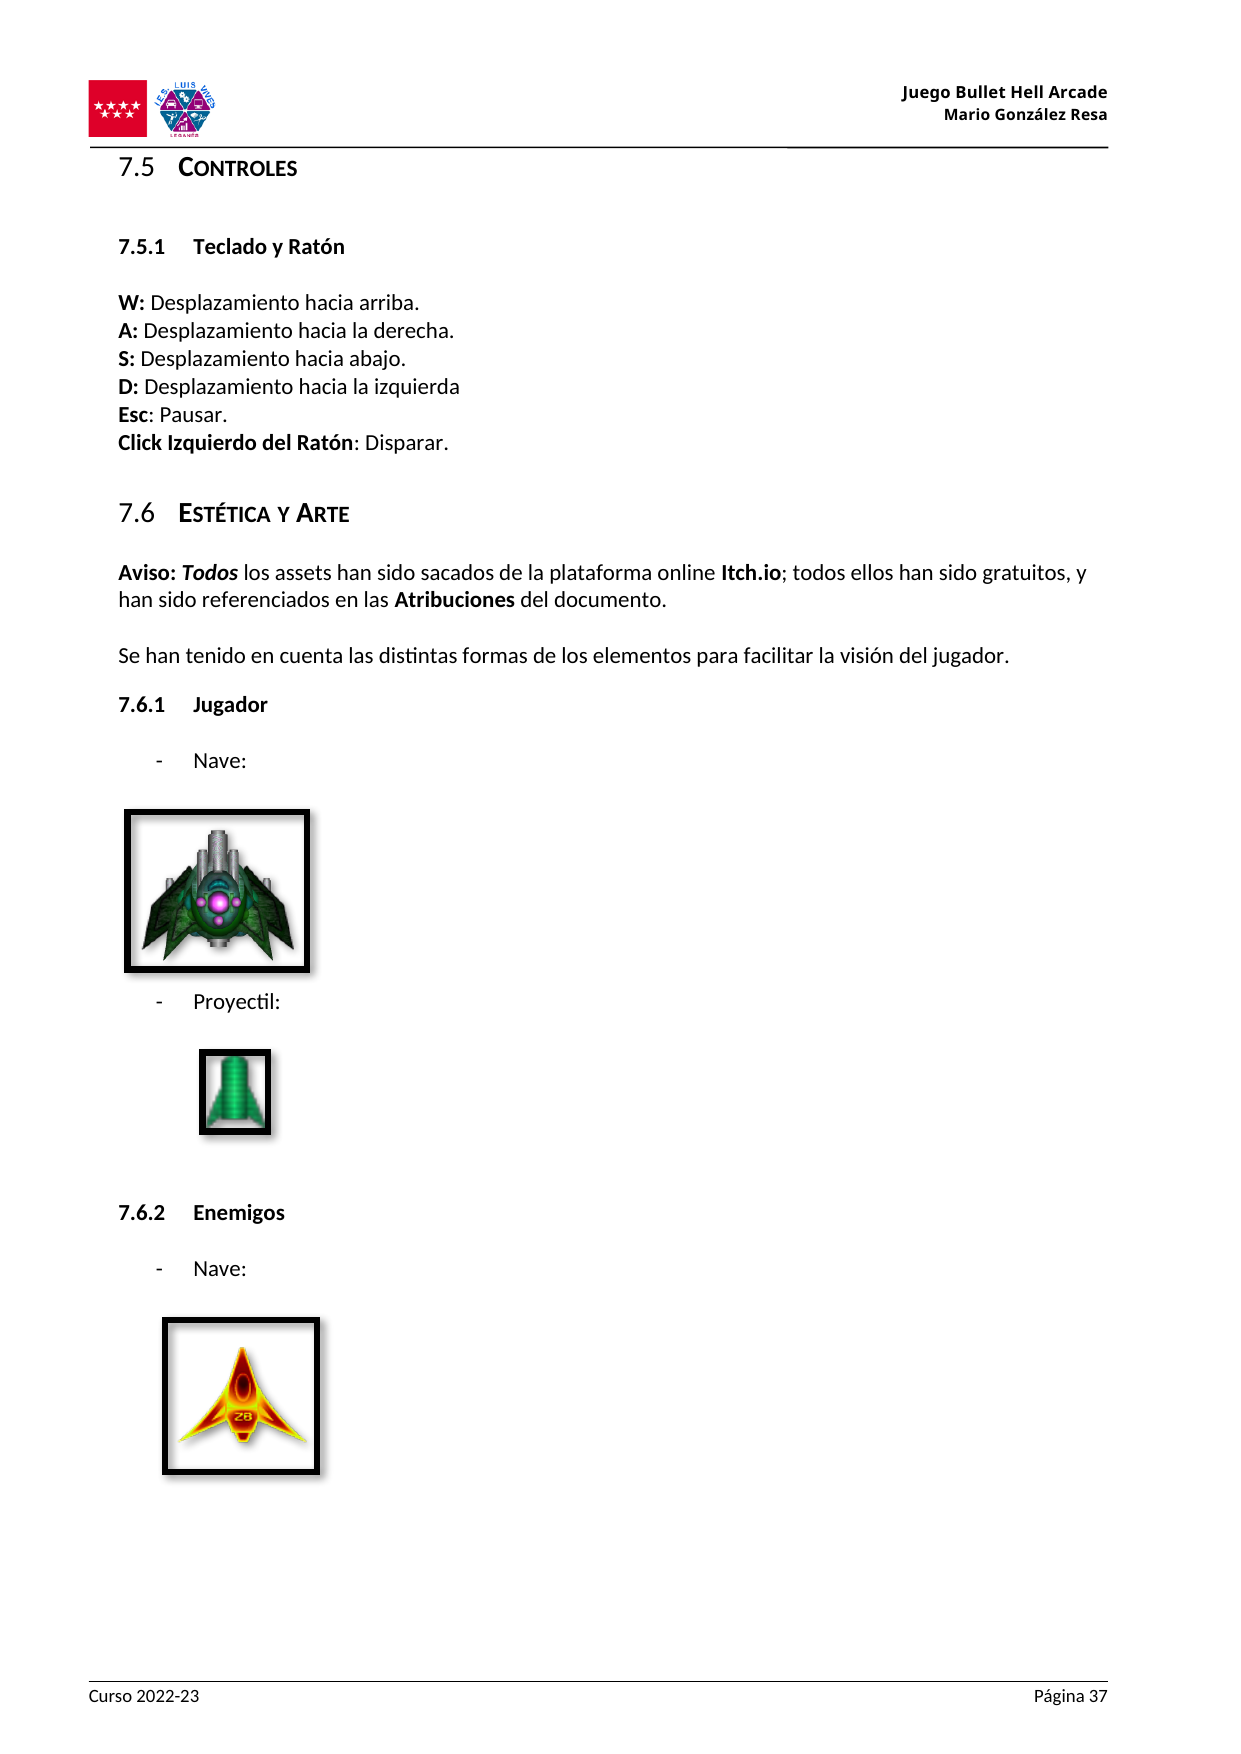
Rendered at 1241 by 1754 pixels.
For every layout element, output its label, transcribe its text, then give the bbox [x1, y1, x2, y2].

subtitle Enemigos [118, 1198, 1107, 1226]
text Esc: Pausar. [118, 400, 1107, 428]
text Click Izquierdo del Ratón: Disparar. [118, 428, 1107, 456]
list Nave: [156, 747, 1107, 774]
subtitle Estética y Arte [118, 494, 1107, 529]
subtitle Teclado y Ratón [118, 232, 1107, 260]
picture [131, 815, 304, 966]
list Proyectil: [156, 987, 1107, 1015]
picture [87, 80, 215, 136]
text W: Desplazamiento hacia arriba. [118, 288, 1107, 316]
text Aviso: Todos los assets han sido sacados de la plataforma online Itch.io; todos ellos han sido gratuitos, y han sido referenciados en las Atribuciones del documento. [118, 558, 1107, 614]
subtitle Controles [118, 148, 1107, 183]
picture [168, 1323, 314, 1469]
picture [206, 1056, 265, 1128]
text Se han tenido en cuenta las distintas formas de los elementos para facilitar la visión del jugador. [118, 642, 1107, 670]
subtitle Jugador [118, 691, 1107, 718]
text A: Desplazamiento hacia la derecha. [118, 316, 1107, 344]
text D: Desplazamiento hacia la izquierda [118, 372, 1107, 400]
list Nave: [156, 1254, 1107, 1282]
text S: Desplazamiento hacia abajo. [118, 344, 1107, 372]
